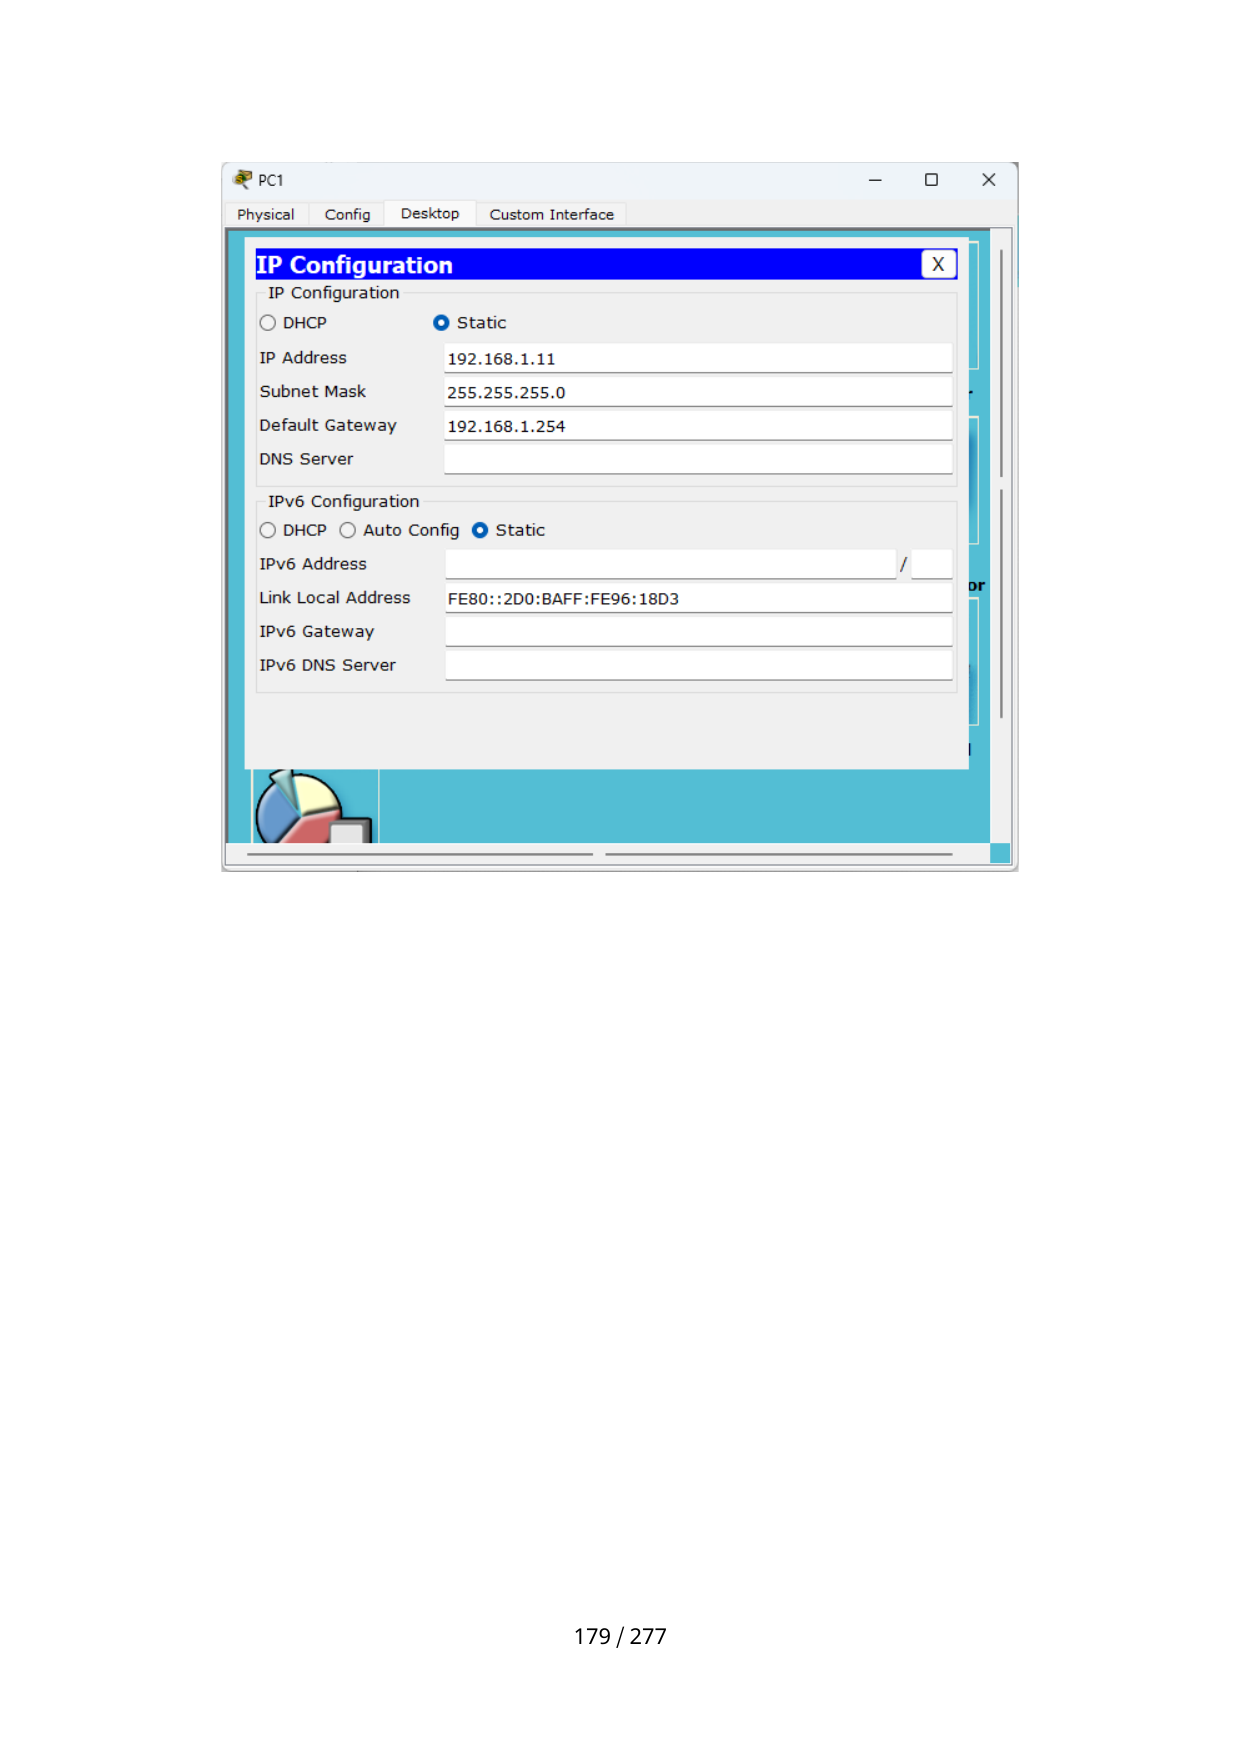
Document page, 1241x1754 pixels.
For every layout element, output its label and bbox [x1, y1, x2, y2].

picture [221, 162, 1019, 872]
